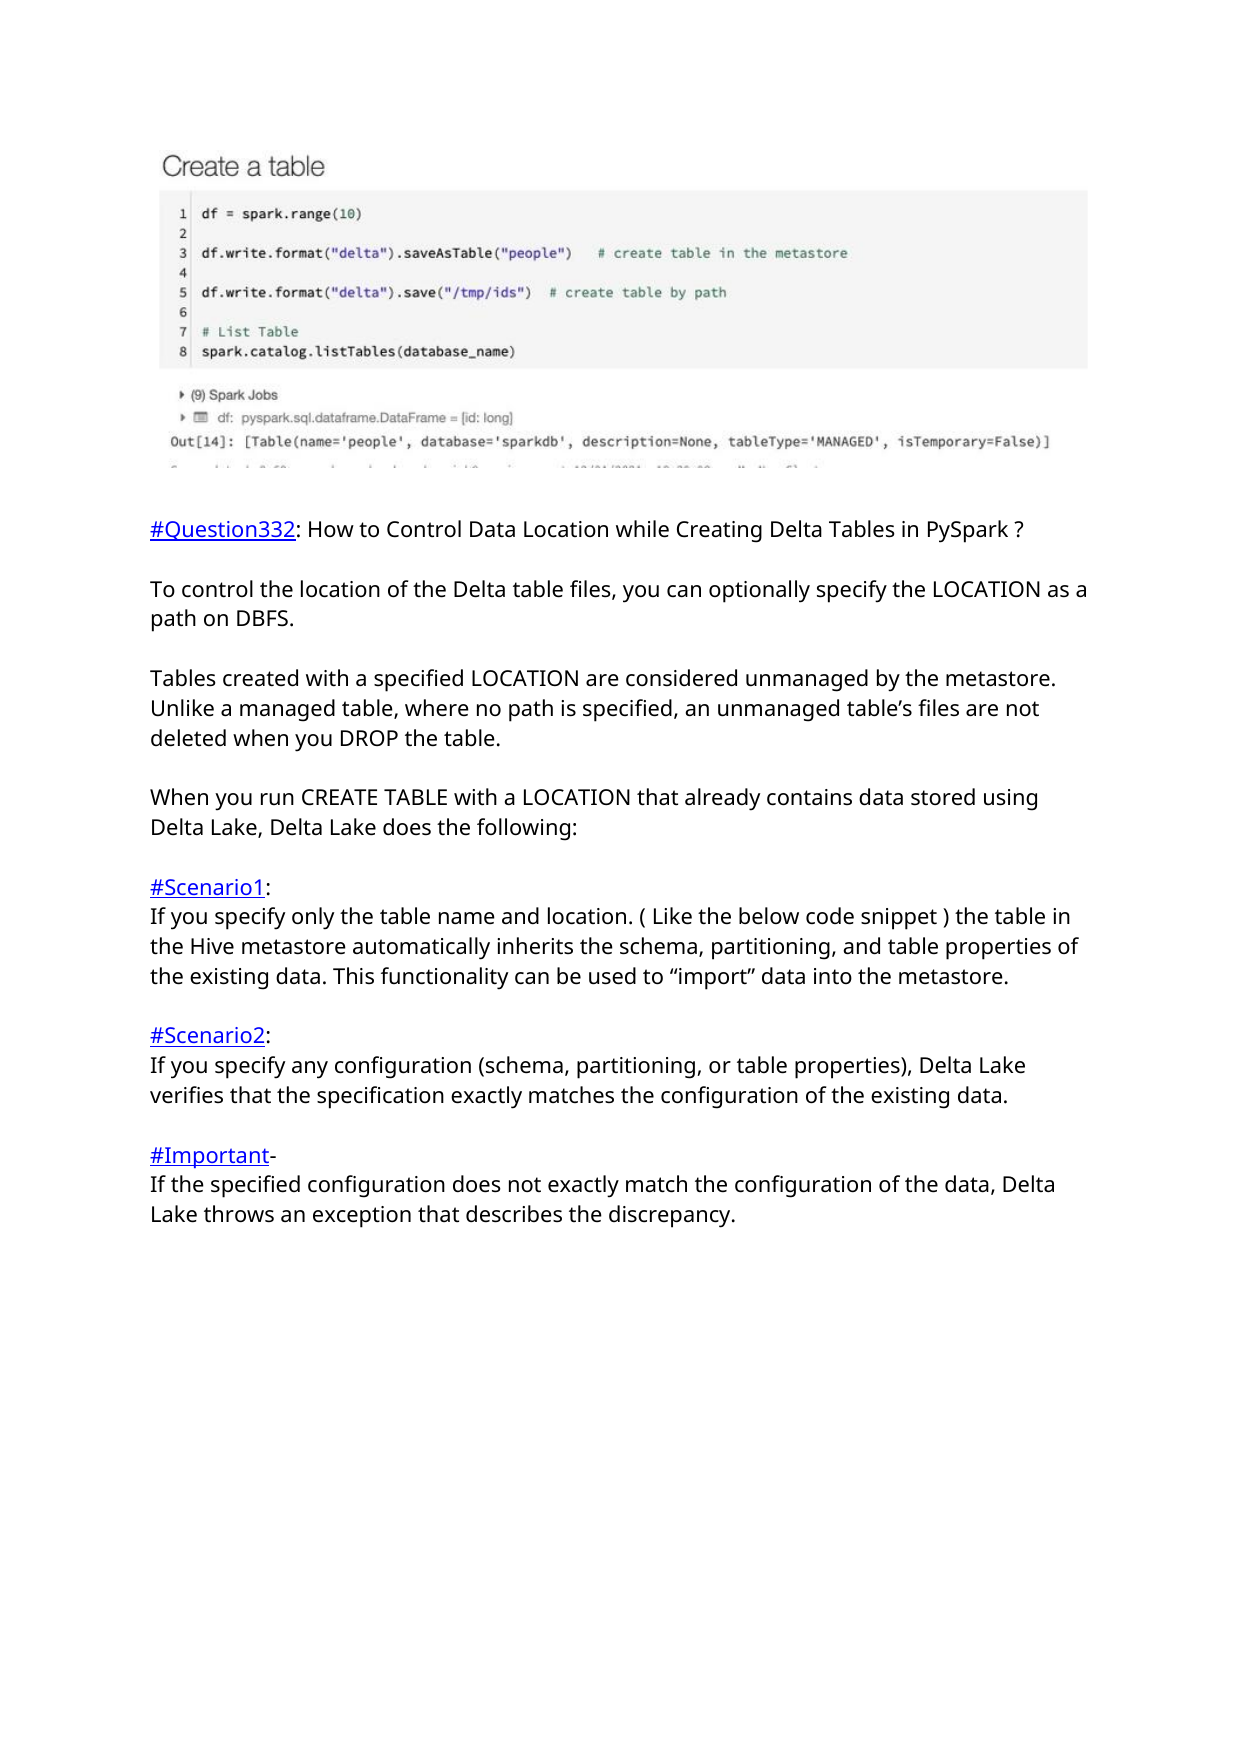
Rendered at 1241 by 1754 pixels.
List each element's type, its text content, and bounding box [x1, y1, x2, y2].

picture [150, 150, 1088, 468]
text #Question332: How to Control Data Location while Creating Delta Tables in PySpark ? To control the location of the Delta table files, you can optionally specify the LOCATION as a path on DBFS. Tables created with a specified LOCATION are considered unmanaged by the metastore. Unlike a managed table, where no path is specified, an unmanaged table’s files are not deleted when you DROP the table. When you run CREATE TABLE with a LOCATION that already contains data stored using Delta Lake, Delta Lake does the following: #Scenario1: If you specify only the table name and location. ( Like the below code snippet ) the table in the Hive metastore automatically inherits the schema, partitioning, and table properties of the existing data. This functionality can be used to “import” data into the metastore. #Scenario2: If you specify any configuration (schema, partitioning, or table properties), Delta Lake verifies that the specification exactly matches the configuration of the existing data. #Important- If the specified configuration does not exactly match the configuration of the data, Delta Lake throws an exception that describes the discrepancy. [150, 514, 1090, 1289]
